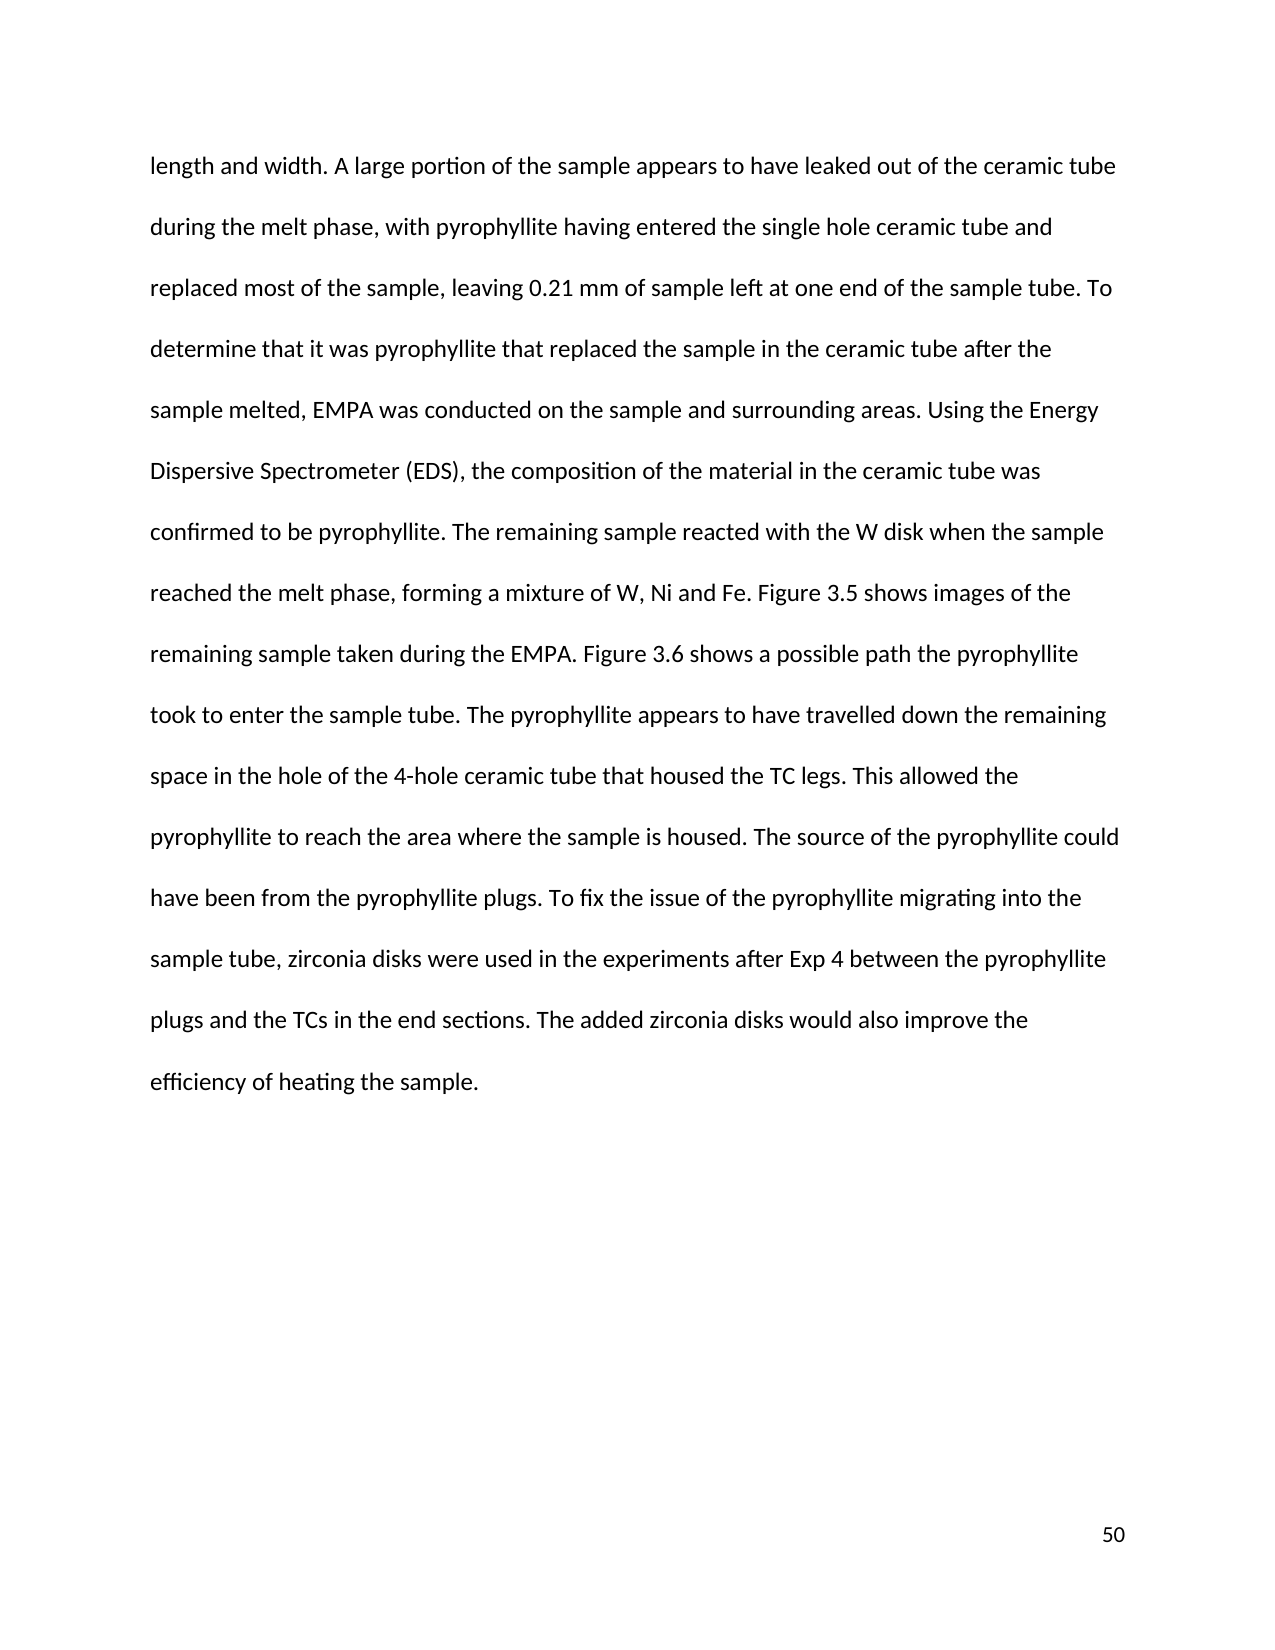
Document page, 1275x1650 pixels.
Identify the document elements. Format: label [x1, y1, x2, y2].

text [150, 150, 1125, 1096]
